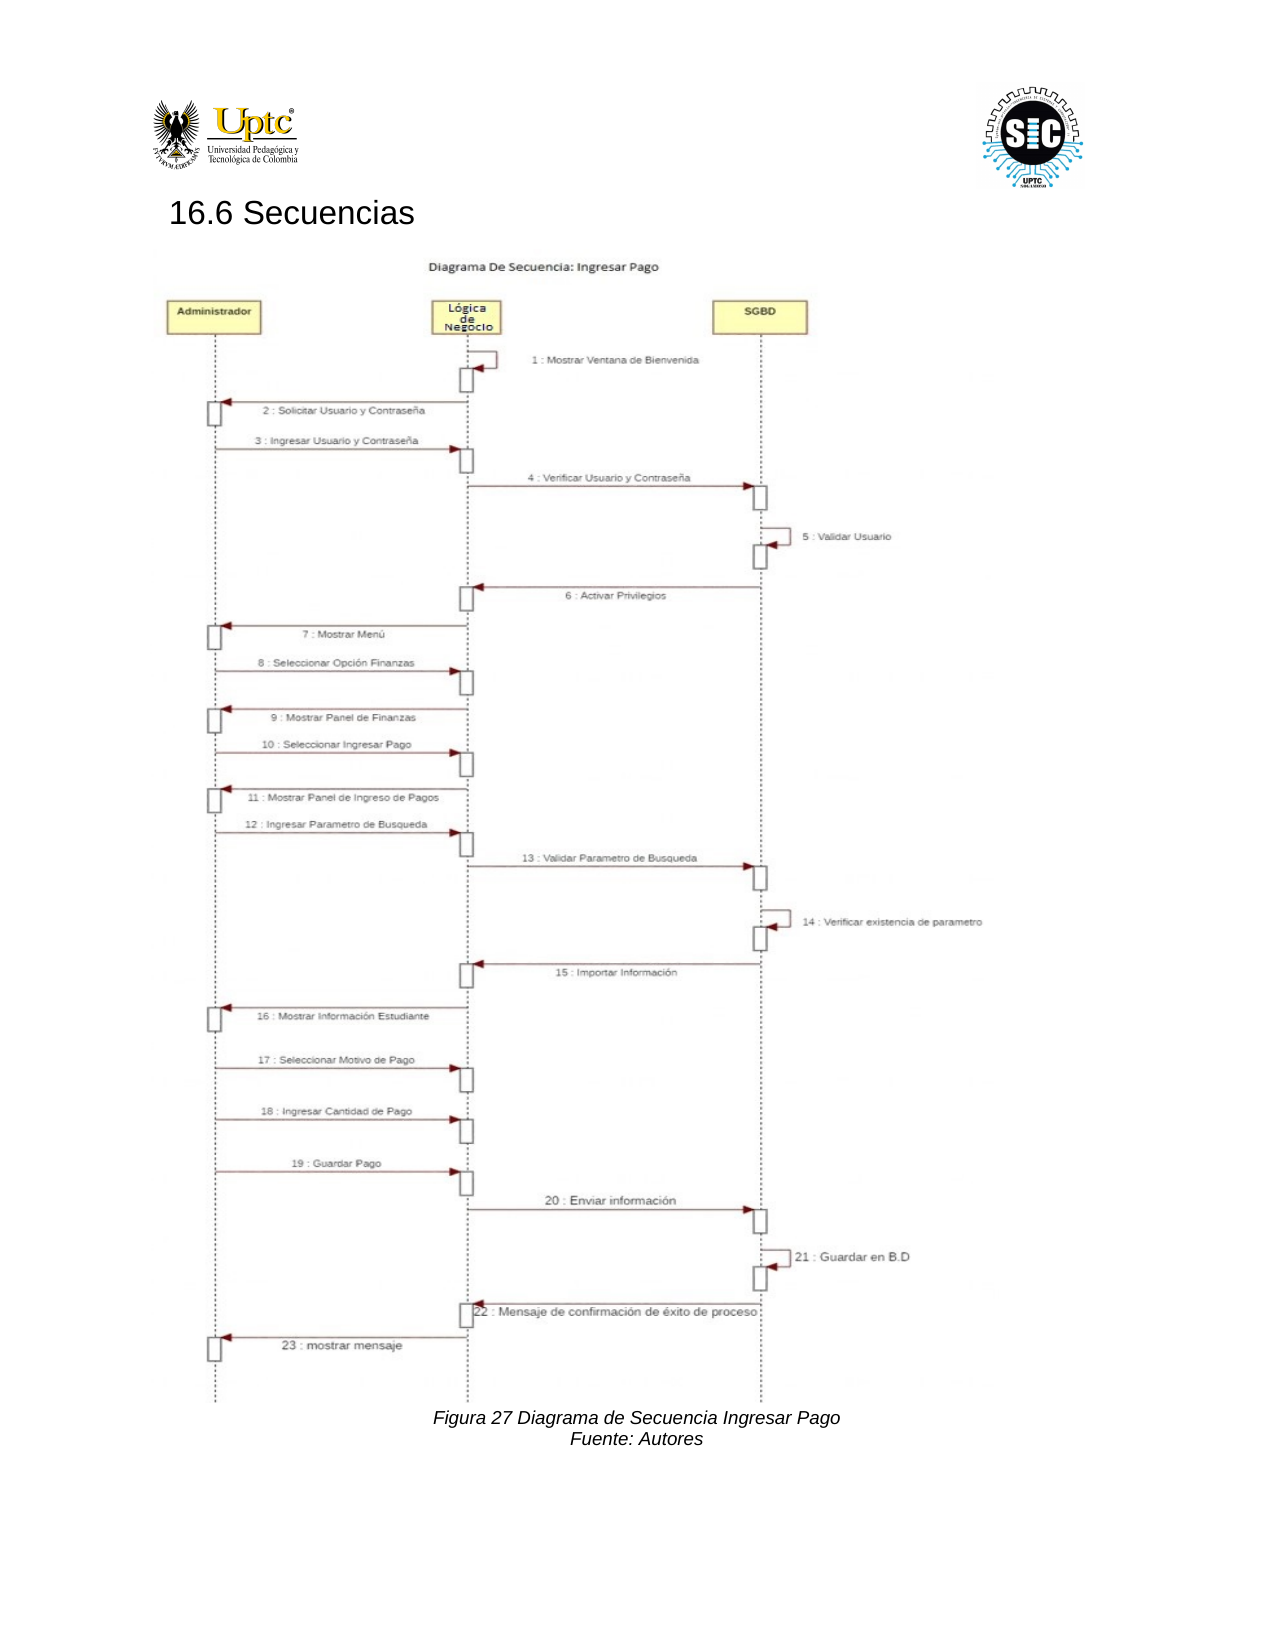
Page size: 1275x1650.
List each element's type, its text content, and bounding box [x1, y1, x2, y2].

picture [150, 249, 999, 1403]
text Fuente: Autores [150, 1428, 1125, 1449]
text Figura 27 Diagrama de Secuencia Ingresar Pago [150, 1406, 1125, 1428]
subtitle 16.6 Secuencias [150, 193, 1125, 231]
picture [976, 82, 1086, 189]
picture [150, 75, 301, 189]
